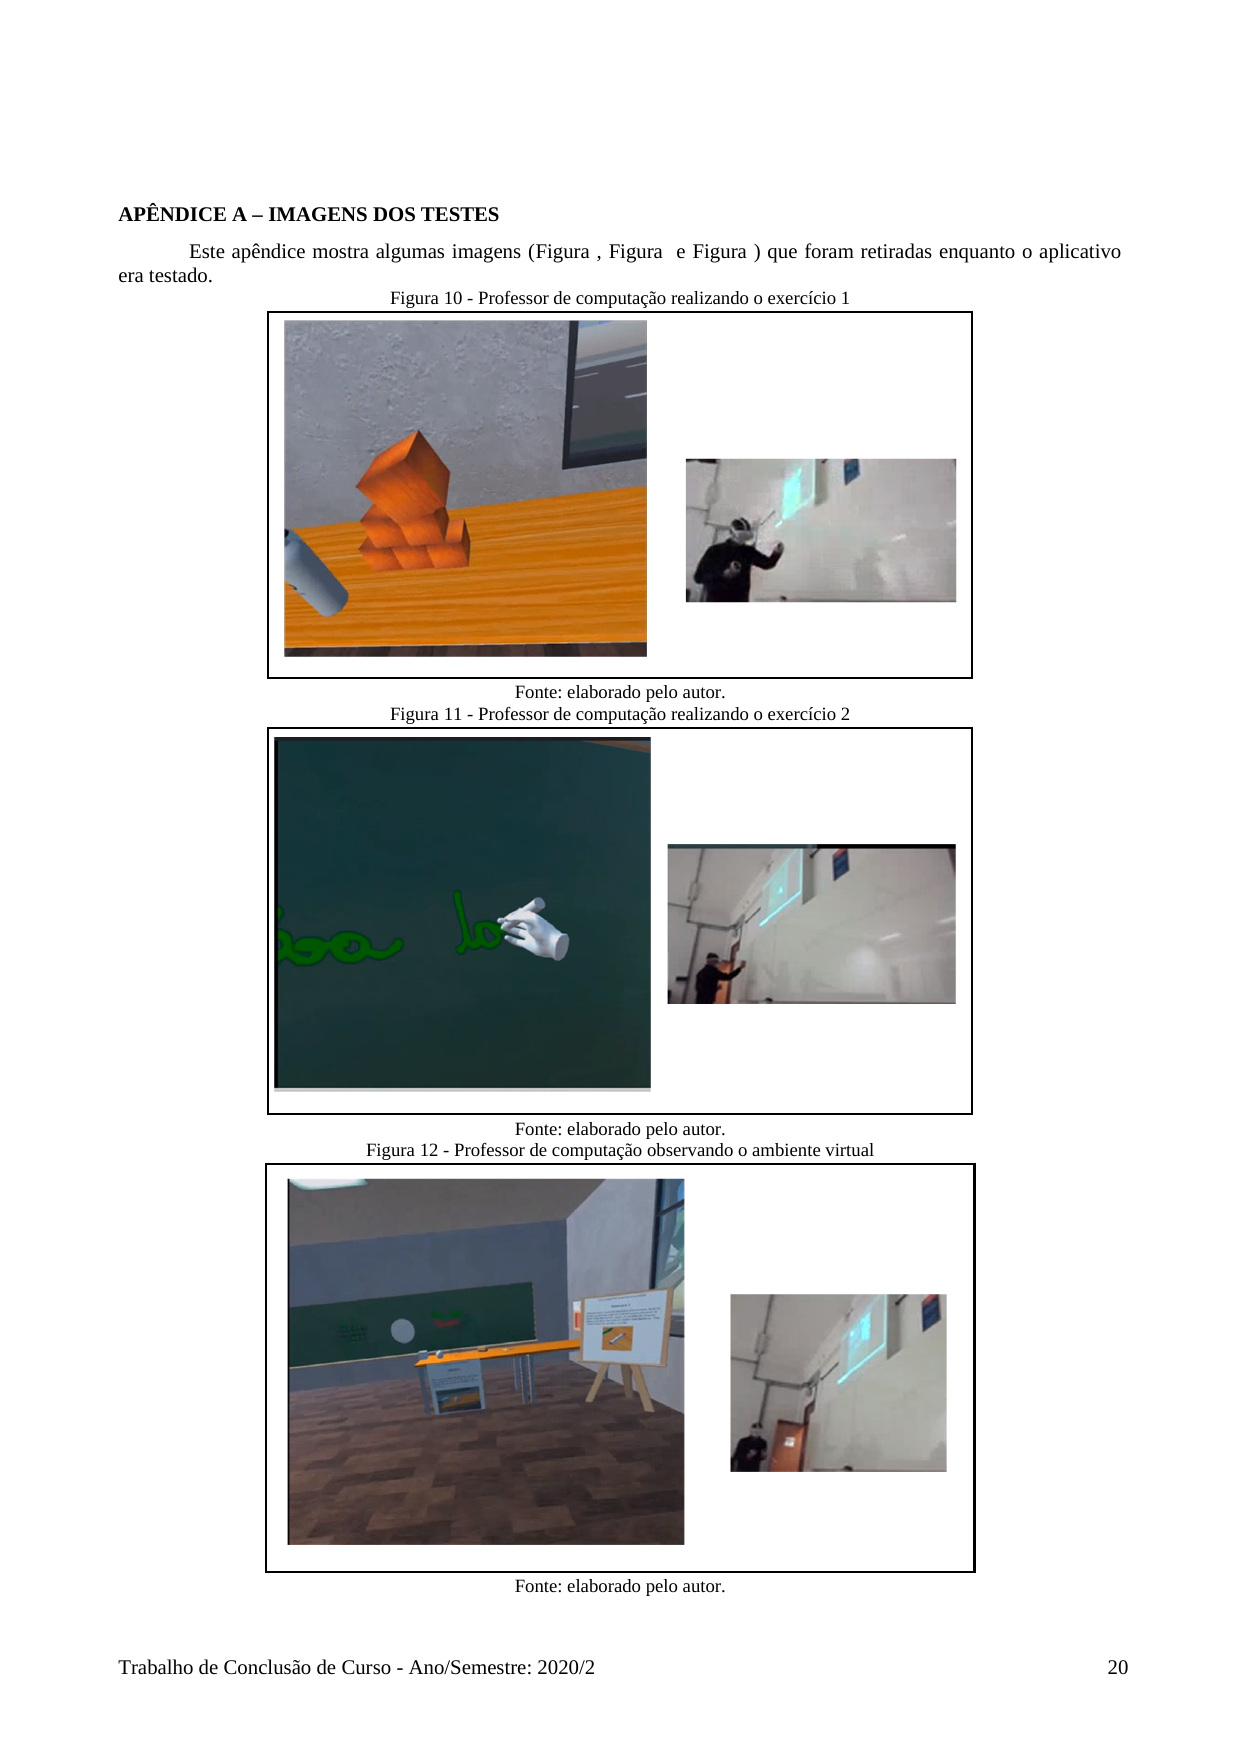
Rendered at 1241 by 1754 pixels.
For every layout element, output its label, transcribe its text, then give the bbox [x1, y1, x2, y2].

text Fonte: elaborado pelo autor. [118, 1575, 1122, 1596]
picture [269, 313, 971, 677]
text Este apêndice mostra algumas imagens (Figura 10, Figura 11 e Figura 12) que foram retiradas enquanto o aplicativo era testado. [118, 239, 1122, 287]
text Fonte: elaborado pelo autor. [118, 1117, 1122, 1139]
text Figura 11 - Professor de computação realizando o exercício 2 [118, 703, 1122, 724]
text Fonte: elaborado pelo autor. [118, 681, 1122, 703]
picture [269, 729, 971, 1113]
picture [267, 1165, 973, 1571]
text APÊNDICE A – Imagens dos testes [118, 202, 1122, 226]
text Figura 10 - Professor de computação realizando o exercício 1 [118, 287, 1122, 308]
text Figura 12 - Professor de computação observando o ambiente virtual [118, 1139, 1122, 1161]
